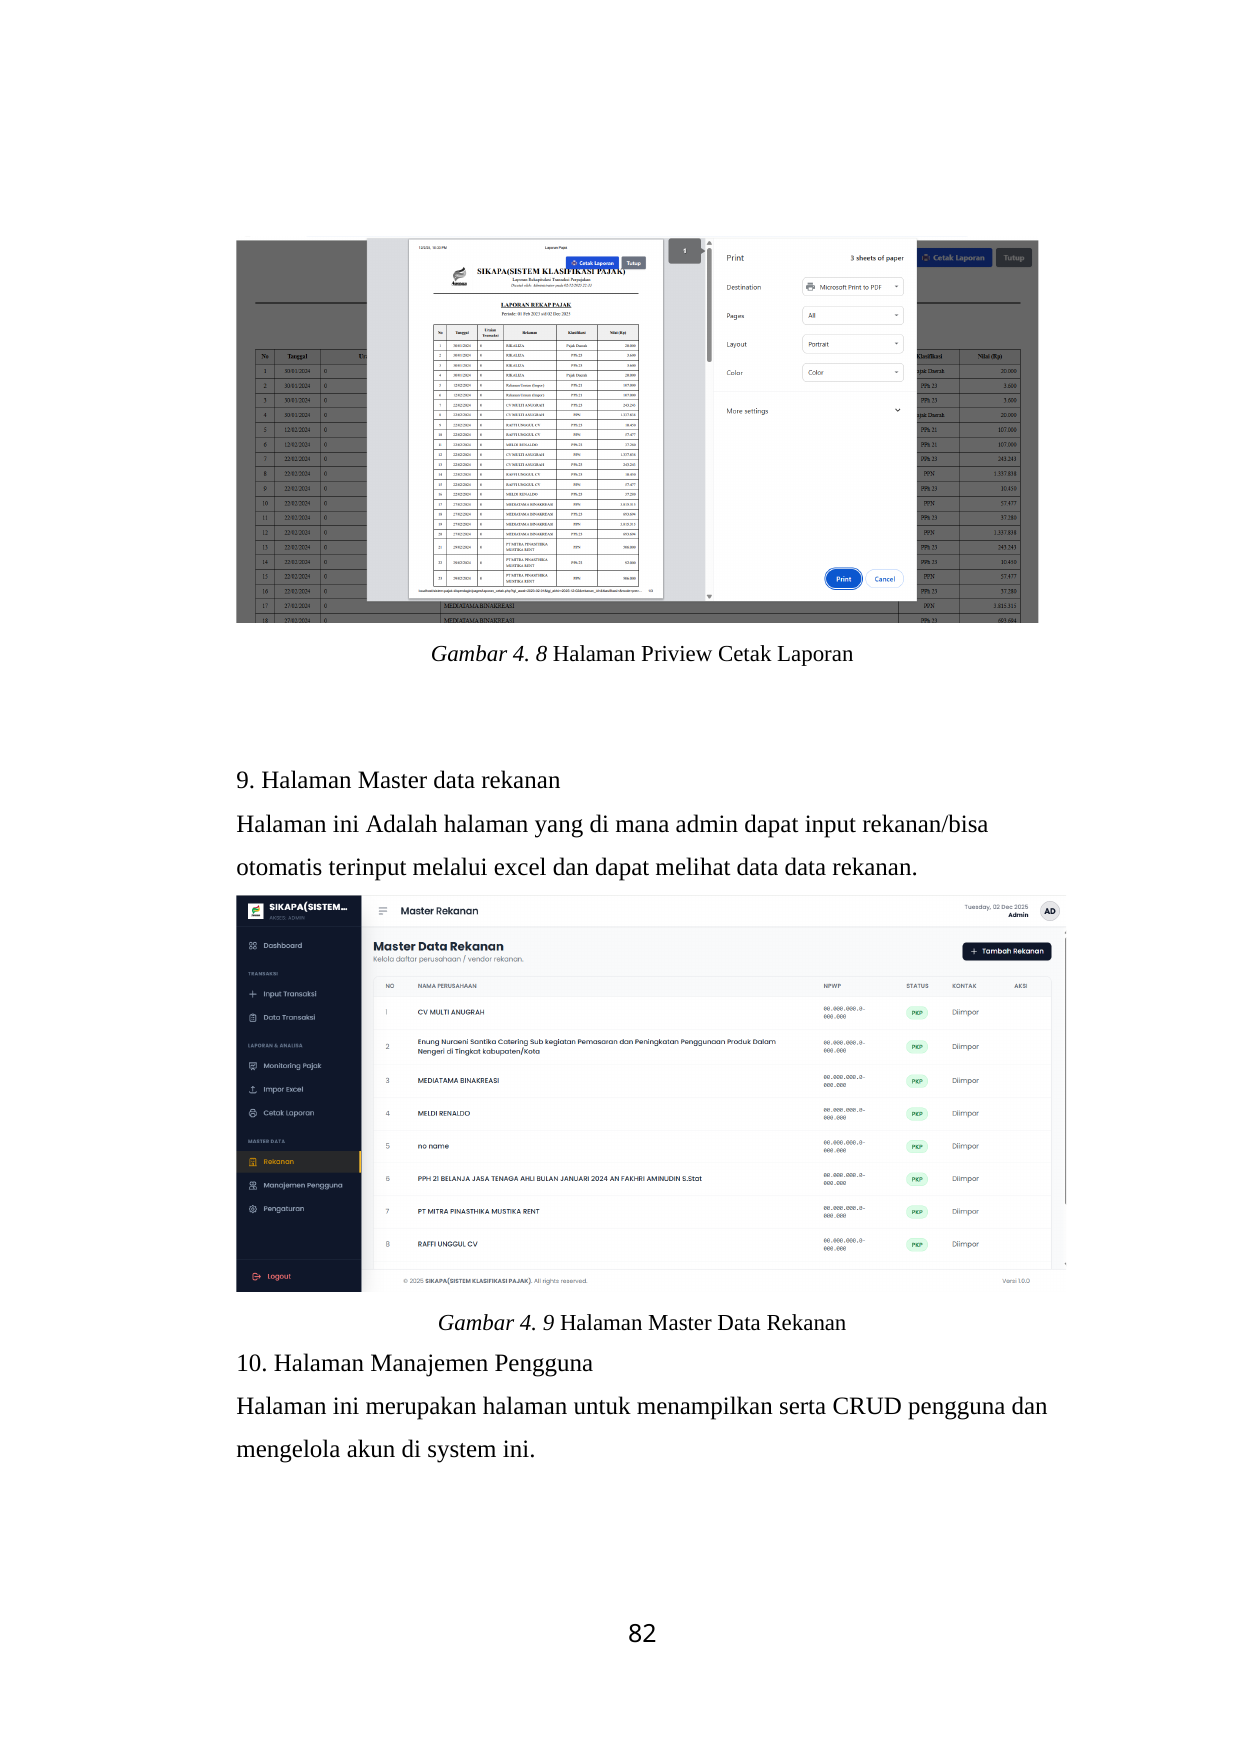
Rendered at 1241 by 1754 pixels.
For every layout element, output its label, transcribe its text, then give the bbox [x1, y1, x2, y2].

text 9. Halaman Master data rekanan [236, 766, 1048, 794]
picture [236, 895, 1067, 1292]
text Gambar 4. 9 Halaman Master Data Rekanan [236, 1309, 1048, 1335]
text 10. Halaman Manajemen Pengguna [236, 1348, 1048, 1377]
text Gambar 4. 8 Halaman Priview Cetak Laporan [236, 640, 1048, 666]
picture [236, 236, 1039, 623]
text Halaman ini merupakan halaman untuk menampilkan serta CRUD pengguna dan mengelola akun di system ini. [236, 1391, 1048, 1463]
text Halaman ini Adalah halaman yang di mana admin dapat input rekanan/bisa otomatis terinput melalui excel dan dapat melihat data data rekanan. [236, 809, 1048, 881]
